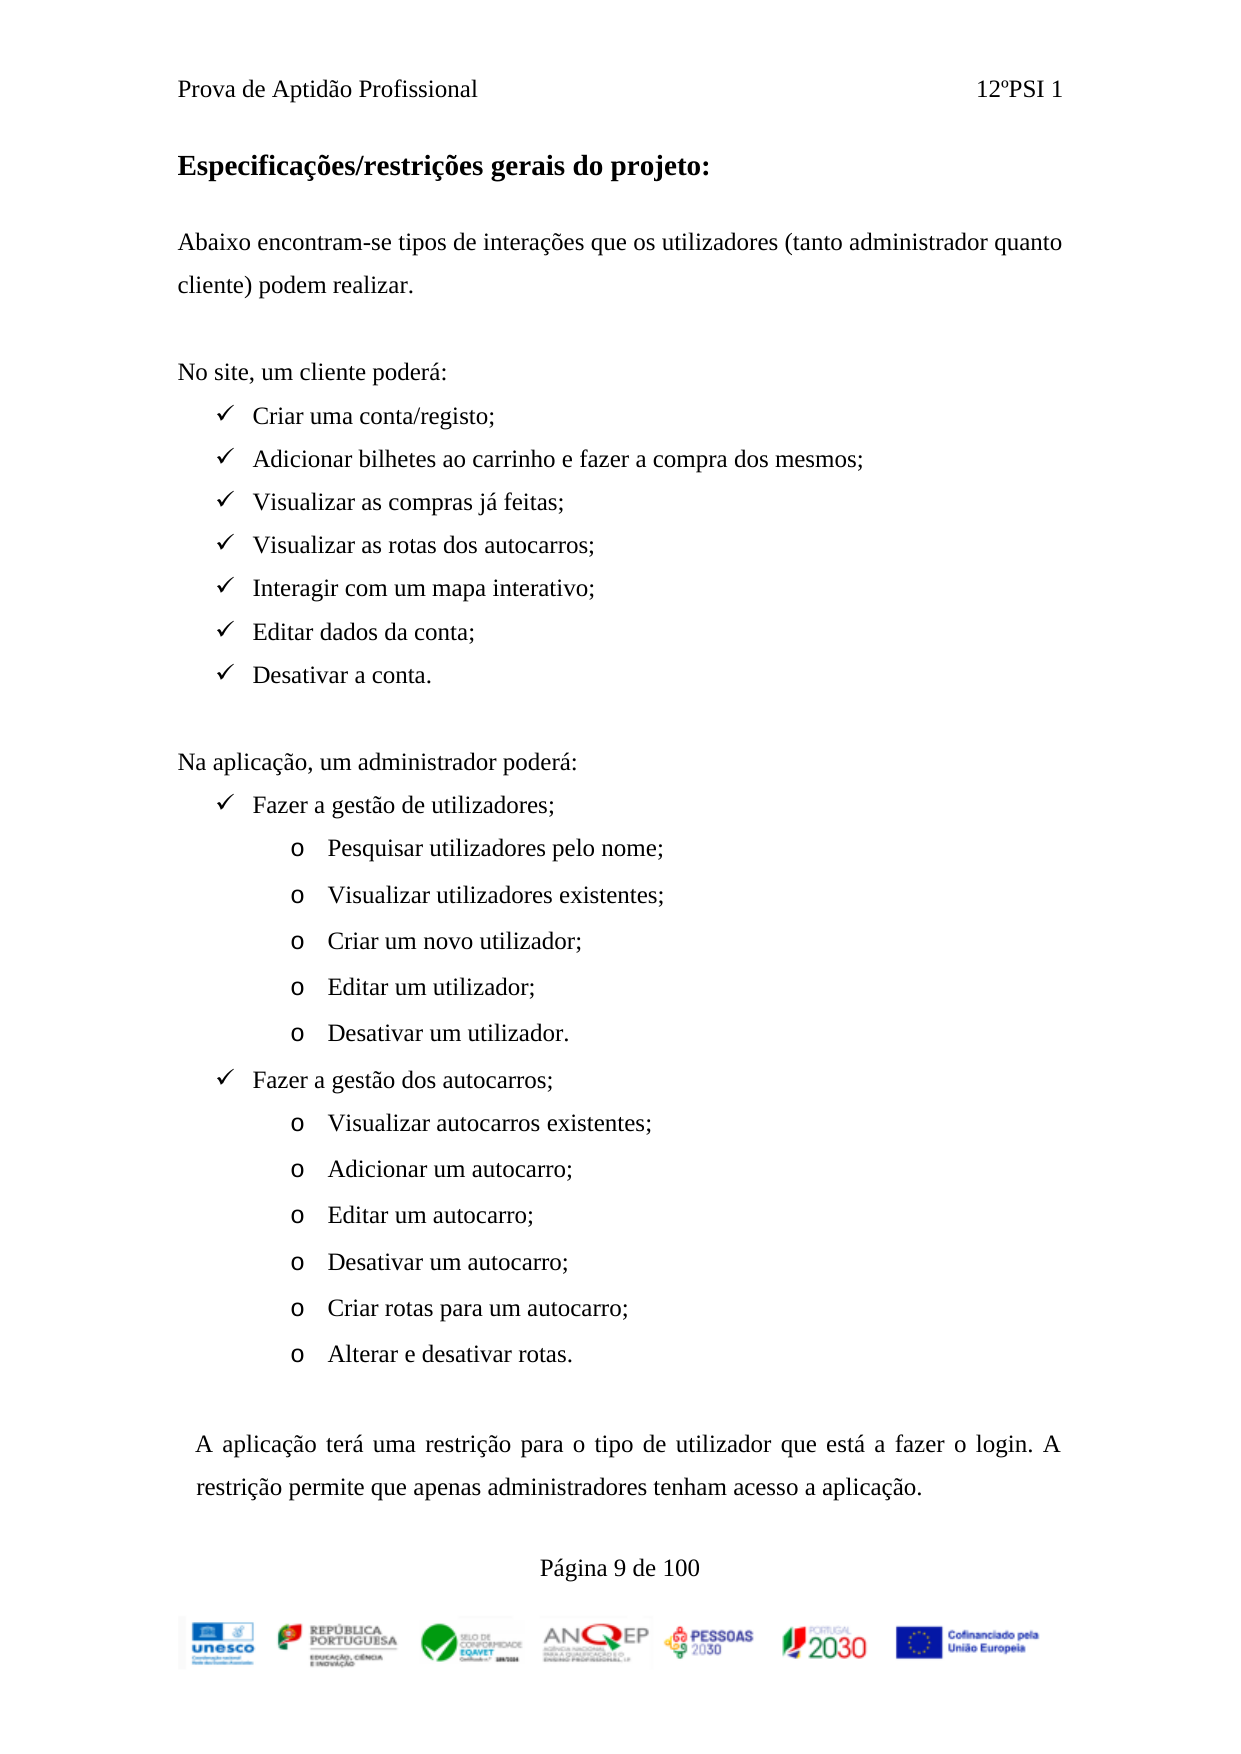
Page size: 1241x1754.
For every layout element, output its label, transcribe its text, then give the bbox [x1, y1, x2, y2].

list Pesquisar utilizadores pelo nome; [290, 833, 1063, 864]
list Criar uma conta/registo; [215, 401, 1063, 430]
list Fazer a gestão dos autocarros; [215, 1065, 1063, 1093]
subtitle Especificações/restrições gerais do projeto: [177, 148, 1063, 181]
list Desativar um utilizador. [290, 1018, 1063, 1049]
list Adicionar um autocarro; [290, 1154, 1063, 1185]
text A aplicação terá uma restrição para o tipo de utilizador que está a fazer o login. A restrição permite que apenas administradores tenham acesso a aplicação. [195, 1429, 1063, 1501]
text No site, um cliente poderá: [177, 357, 1063, 386]
list Visualizar as compras já feitas; [215, 487, 1063, 516]
list Desativar a conta. [215, 660, 1063, 688]
list Adicionar bilhetes ao carrinho e fazer a compra dos mesmos; [215, 444, 1063, 473]
picture [177, 1615, 1084, 1677]
list Visualizar autocarros existentes; [290, 1108, 1063, 1139]
text Na aplicação, um administrador poderá: [177, 747, 1063, 776]
list Desativar um autocarro; [290, 1247, 1063, 1277]
list Visualizar utilizadores existentes; [290, 880, 1063, 911]
list Criar um novo utilizador; [290, 926, 1063, 957]
list Editar dados da conta; [215, 617, 1063, 645]
list Editar um autocarro; [290, 1200, 1063, 1231]
list Interagir com um mapa interativo; [215, 573, 1063, 602]
list Alterar e desativar rotas. [290, 1339, 1063, 1370]
list Editar um utilizador; [290, 972, 1063, 1003]
list Fazer a gestão de utilizadores; [215, 790, 1063, 819]
list Visualizar as rotas dos autocarros; [215, 530, 1063, 559]
list Criar rotas para um autocarro; [290, 1293, 1063, 1324]
text Abaixo encontram-se tipos de interações que os utilizadores (tanto administrador quanto cliente) podem realizar. [177, 227, 1063, 299]
